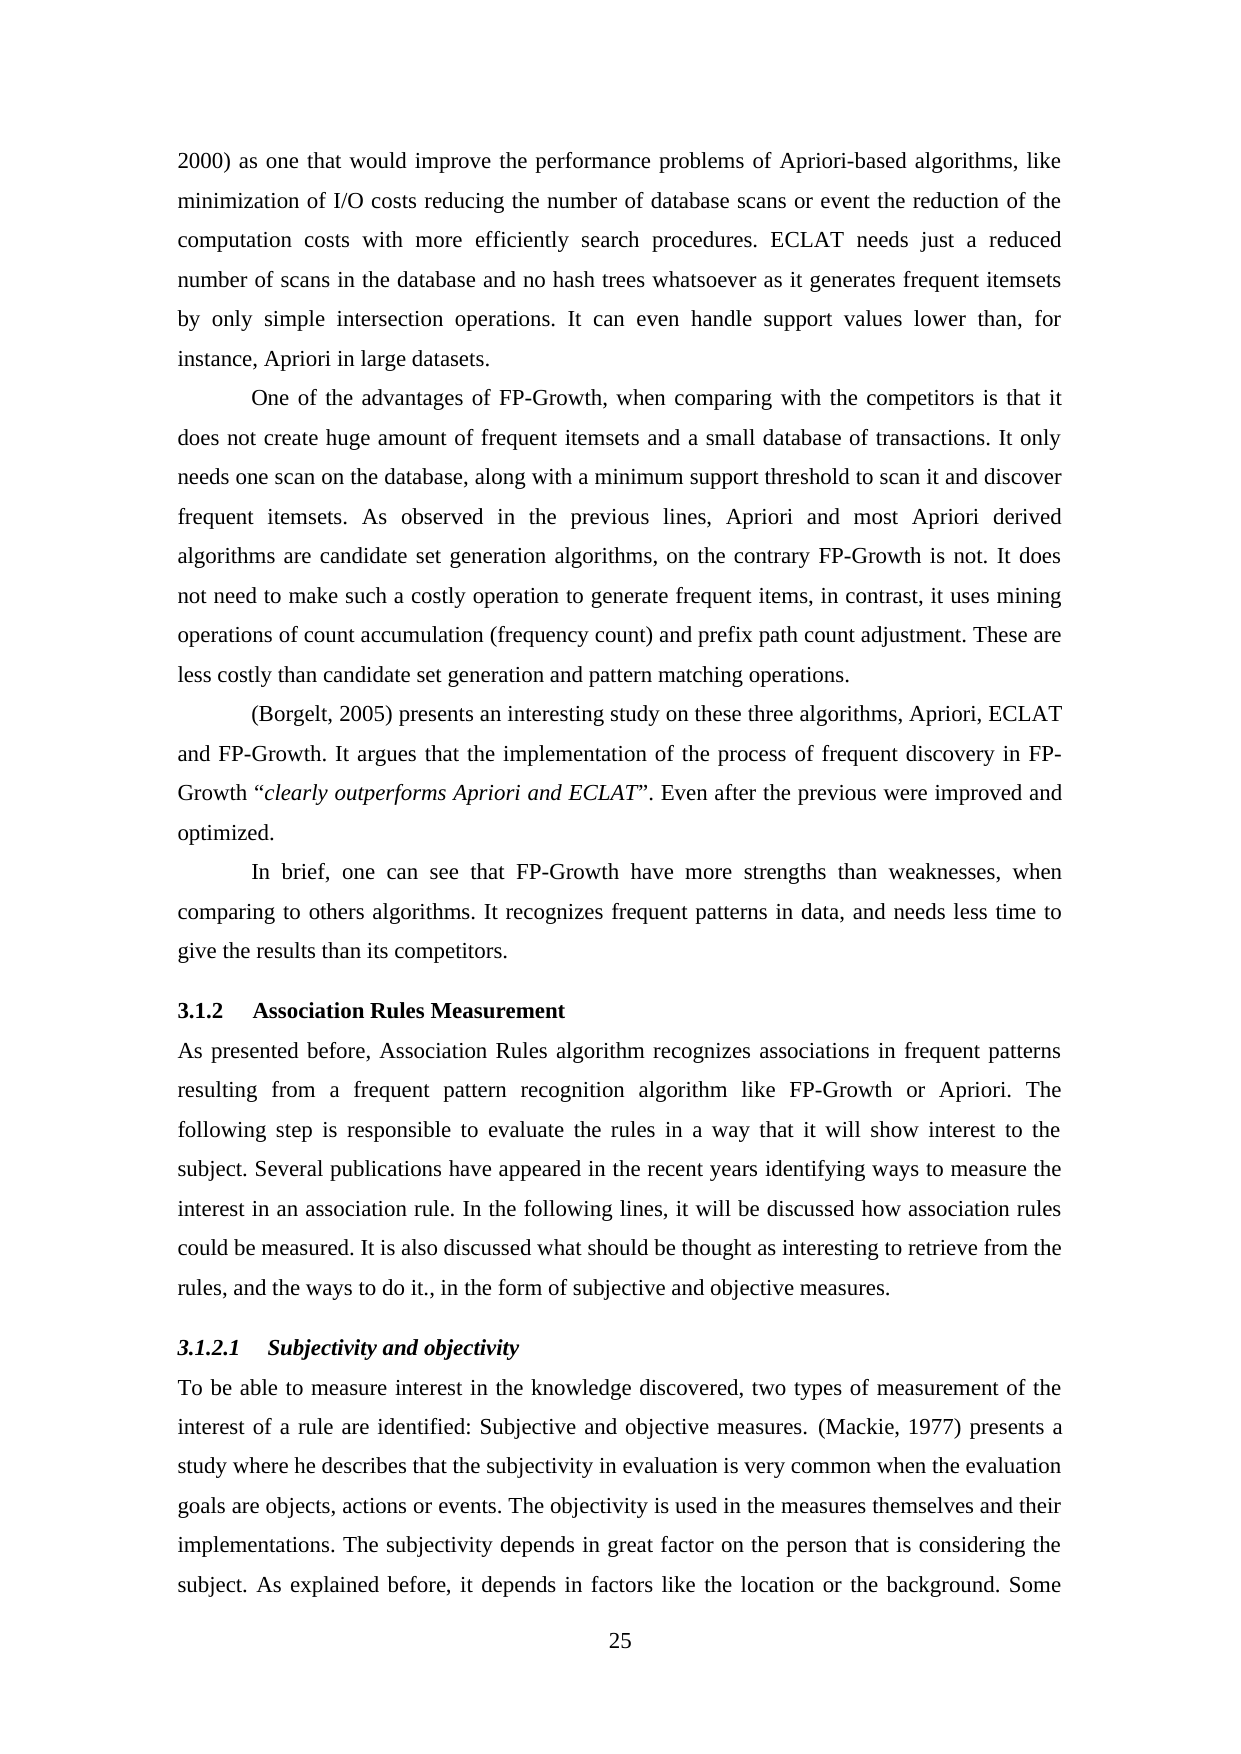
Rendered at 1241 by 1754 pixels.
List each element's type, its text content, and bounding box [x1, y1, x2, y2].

text (Borgelt, 2005) presents an interesting study on these three algorithms, Apriori, ECLAT and FP-Growth. It argues that the implementation of the process of frequent discovery in FP-Growth “clearly outperforms Apriori and ECLAT”. Even after the previous were improved and optimized. [177, 700, 1063, 845]
subtitle Association Rules Measurement [177, 997, 1063, 1024]
text One of the advantages of FP-Growth, when comparing with the competitors is that it does not create huge amount of frequent itemsets and a small database of transactions. It only needs one scan on the database, along with a minimum support threshold to scan it and discover frequent itemsets. As observed in the previous lines, Apriori and most Apriori derived algorithms are candidate set generation algorithms, on the contrary FP-Growth is not. It does not need to make such a costly operation to generate frequent items, in contrast, it uses mining operations of count accumulation (frequency count) and prefix path count adjustment. These are less costly than candidate set generation and pattern matching operations. [177, 384, 1063, 687]
text As presented before, Association Rules algorithm recognizes associations in frequent patterns resulting from a frequent pattern recognition algorithm like FP-Growth or Apriori. The following step is responsible to evaluate the rules in a way that it will show interest to the subject. Several publications have appeared in the recent years identifying ways to measure the interest in an association rule. In the following lines, it will be discussed how association rules could be measured. It is also discussed what should be thought as interesting to retrieve from the rules, and the ways to do it., in the form of subjective and objective measures. [177, 1037, 1063, 1300]
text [177, 1374, 1063, 1597]
subtitle Subjectivity and objectivity [177, 1334, 1063, 1361]
text In brief, one can see that FP-Growth have more strengths than weaknesses, when comparing to others algorithms. It recognizes frequent patterns in data, and needs less time to give the results than its competitors. [177, 858, 1063, 963]
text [177, 148, 1063, 371]
